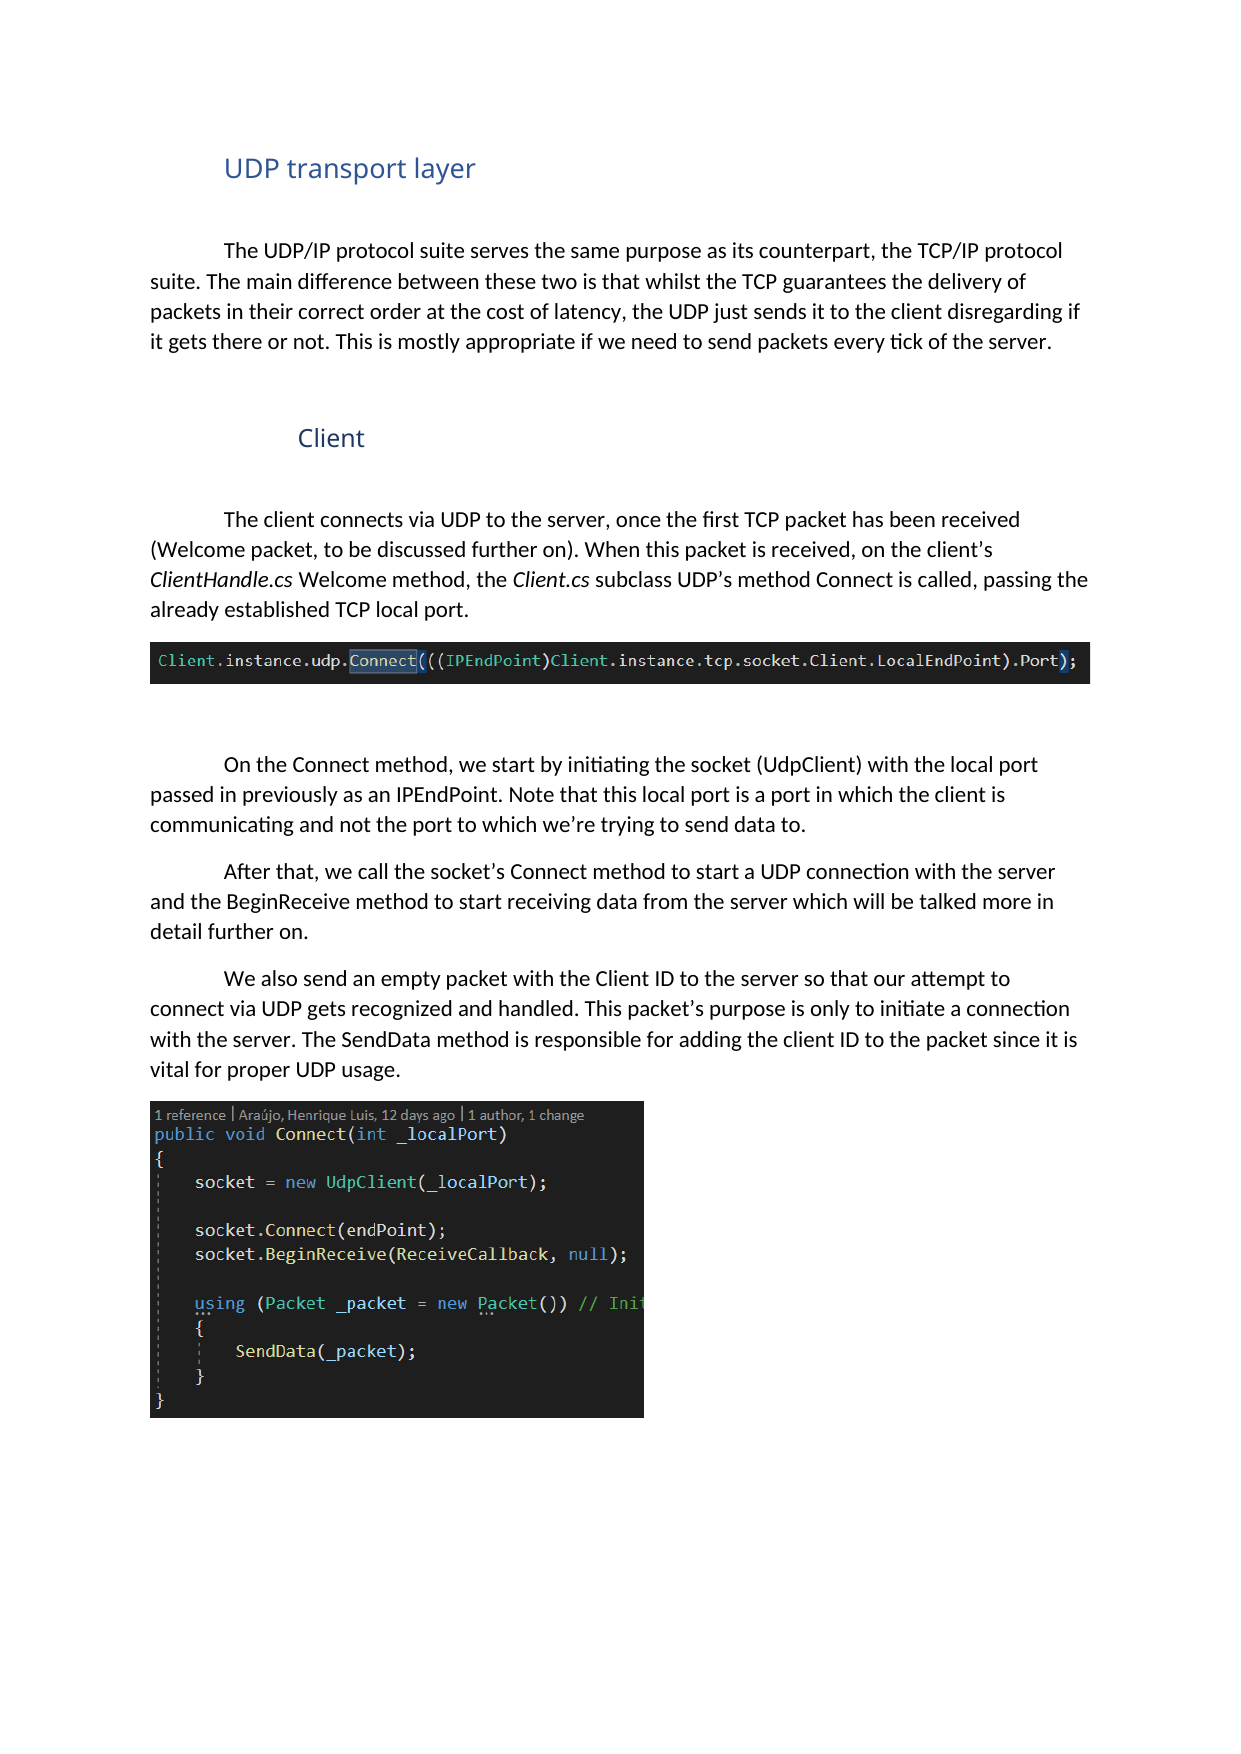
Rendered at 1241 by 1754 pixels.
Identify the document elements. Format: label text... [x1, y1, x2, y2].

text The UDP/IP protocol suite serves the same purpose as its counterpart, the TCP/IP protocol suite. The main difference between these two is that whilst the TCP guarantees the delivery of packets in their correct order at the cost of latency, the UDP just sends it to the client disregarding if it gets there or not. This is mostly appropriate if we need to send packets every tick of the server. [150, 237, 1090, 355]
subtitle Client [297, 421, 1090, 455]
subtitle UDP transport layer [224, 150, 1090, 187]
text The client connects via UDP to the server, once the first TCP packet has been received (Welcome packet, to be discussed further on). When this packet is received, on the client’s ClientHandle.cs Welcome method, the Client.cs subclass UDP’s method Connect is called, passing the already established TCP local port. [150, 505, 1090, 623]
picture [150, 1101, 644, 1418]
text After that, we call the socket’s Connect method to start a UDP connection with the server and the BeginReceive method to start receiving data from the server which will be talked more in detail further on. [150, 857, 1090, 945]
text We also send an empty packet with the Client ID to the server so that our attempt to connect via UDP gets recognized and handled. This packet’s purpose is only to initiate a connection with the server. The SendData method is responsible for adding the client ID to the packet since it is vital for proper UDP usage. [150, 964, 1090, 1083]
text On the Connect method, we start by initiating the socket (UdpClient) with the local port passed in previously as an IPEndPoint. Note that this local port is a port in which the client is communicating and not the port to which we’re trying to send data to. [150, 750, 1090, 838]
picture [150, 642, 1091, 684]
